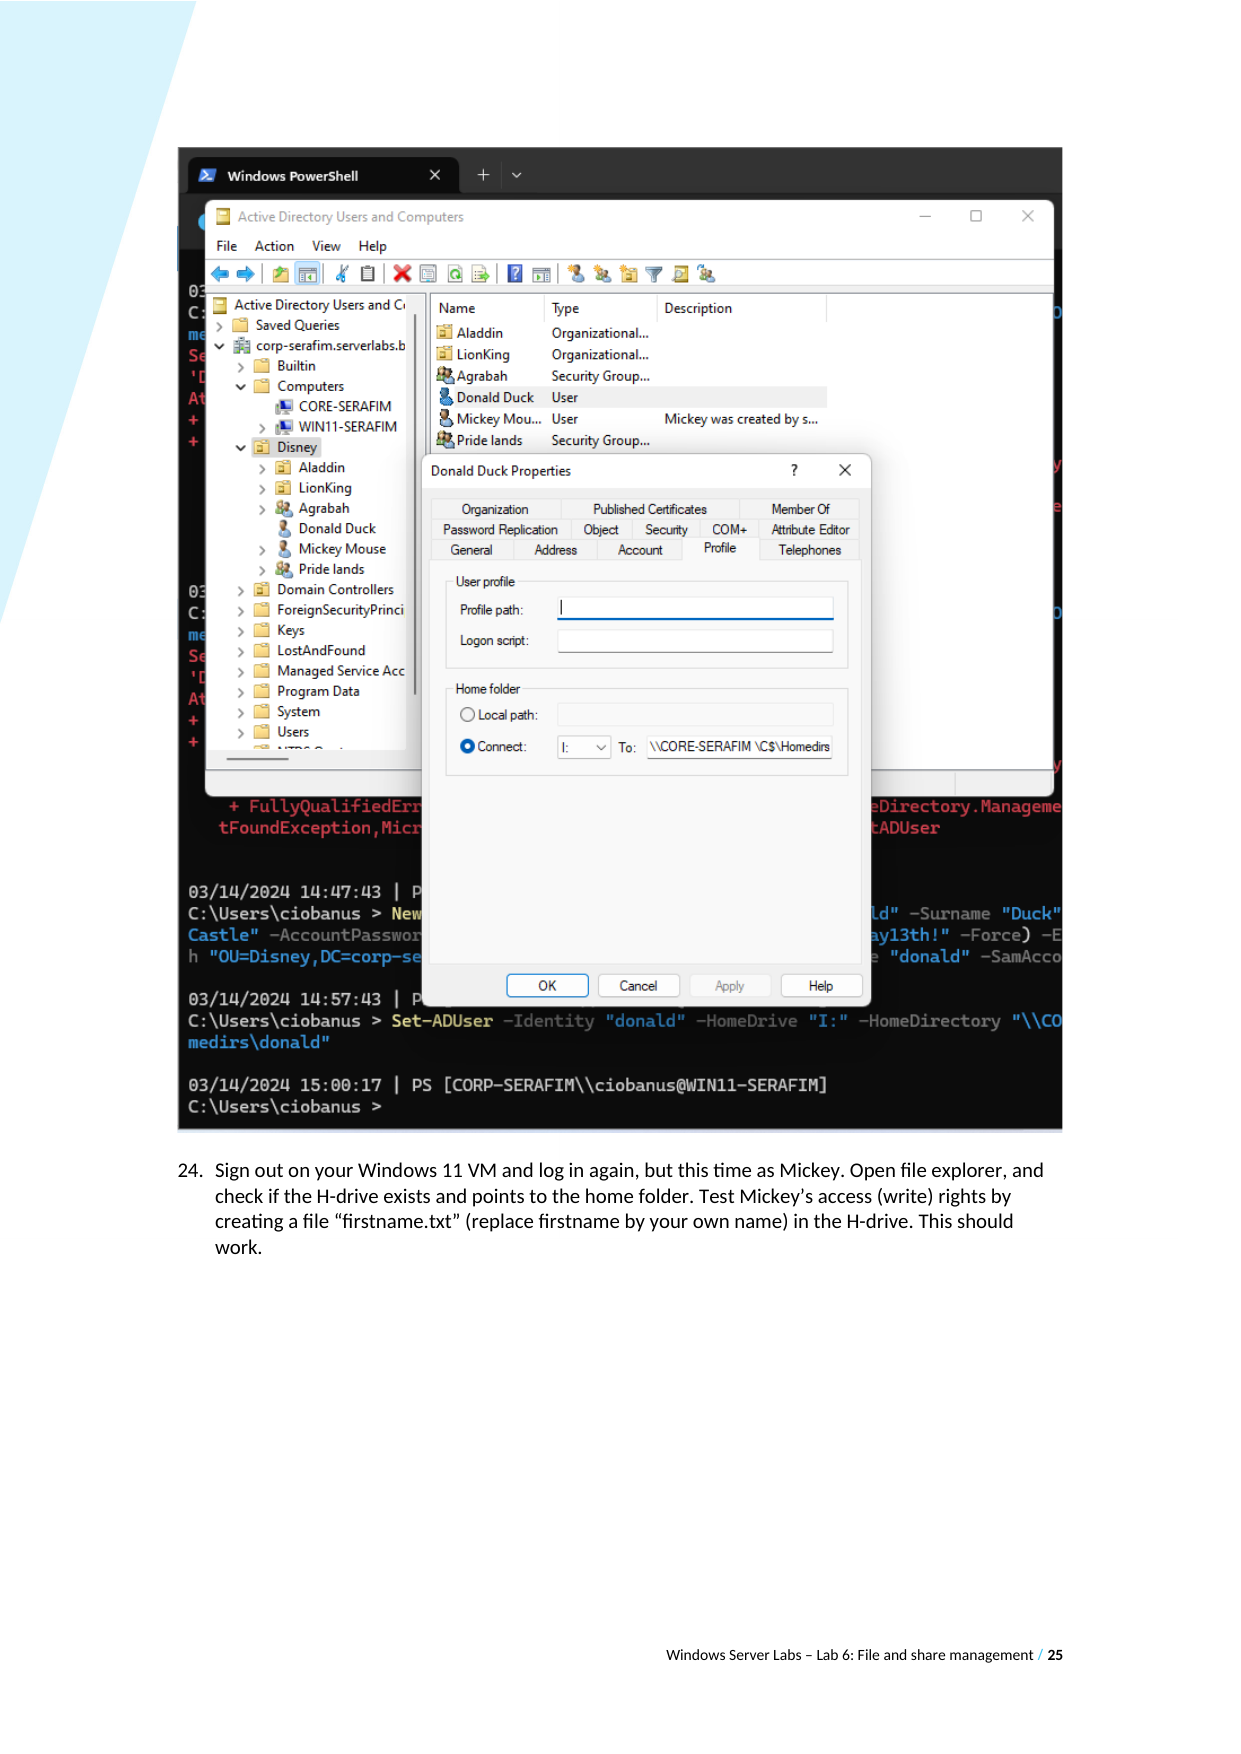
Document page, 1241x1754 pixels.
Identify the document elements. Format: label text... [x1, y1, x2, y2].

picture [0, 1, 1179, 1239]
list Sign out on your Windows 11 VM and log in again, but this time as Mickey. Open file explorer, and check if the H-drive exists and points to the home folder. Test Mickey’s access (write) rights by creating a file “firstname.txt” (replace firstname by your own name) in the H-drive. This should work. [177, 1158, 1063, 1259]
